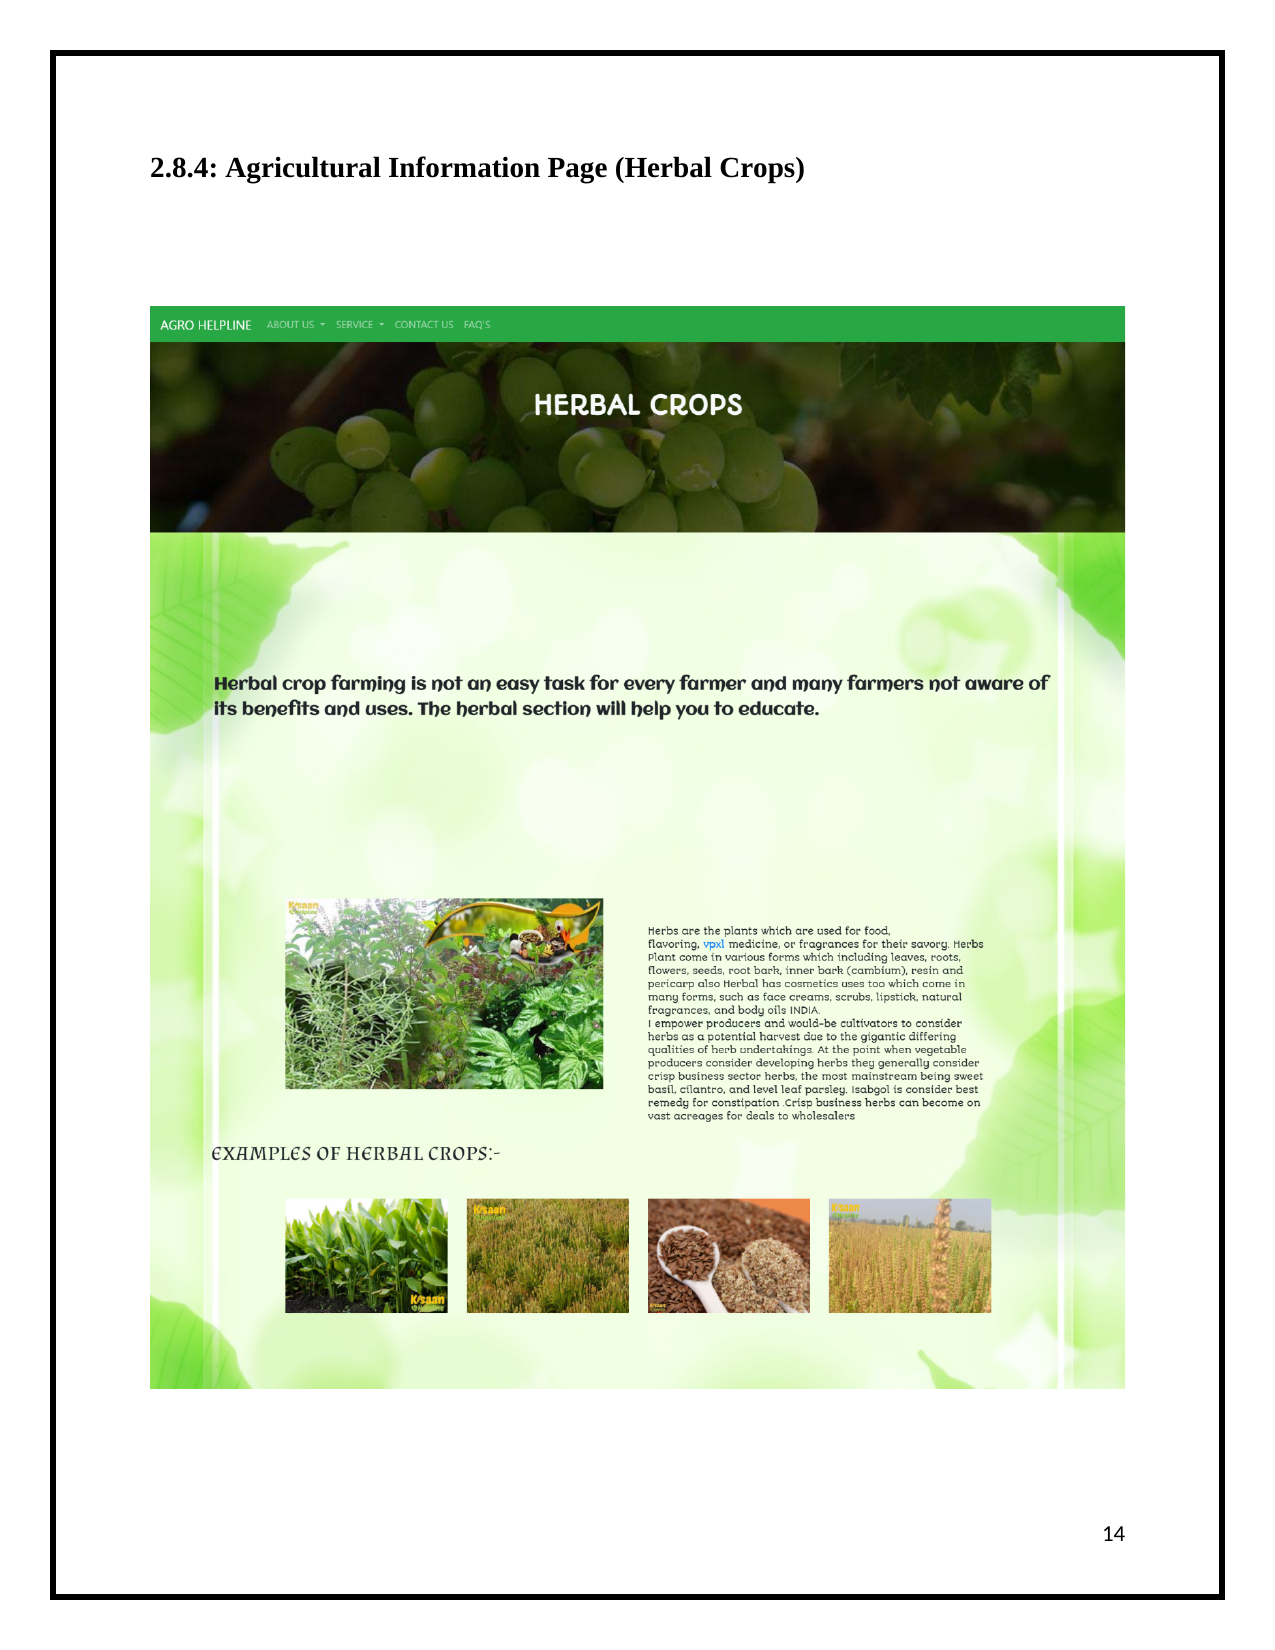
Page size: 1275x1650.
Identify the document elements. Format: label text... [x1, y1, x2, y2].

text 2.8.4: Agricultural Information Page (Herbal Crops) [150, 150, 1125, 183]
picture [150, 306, 1125, 1389]
